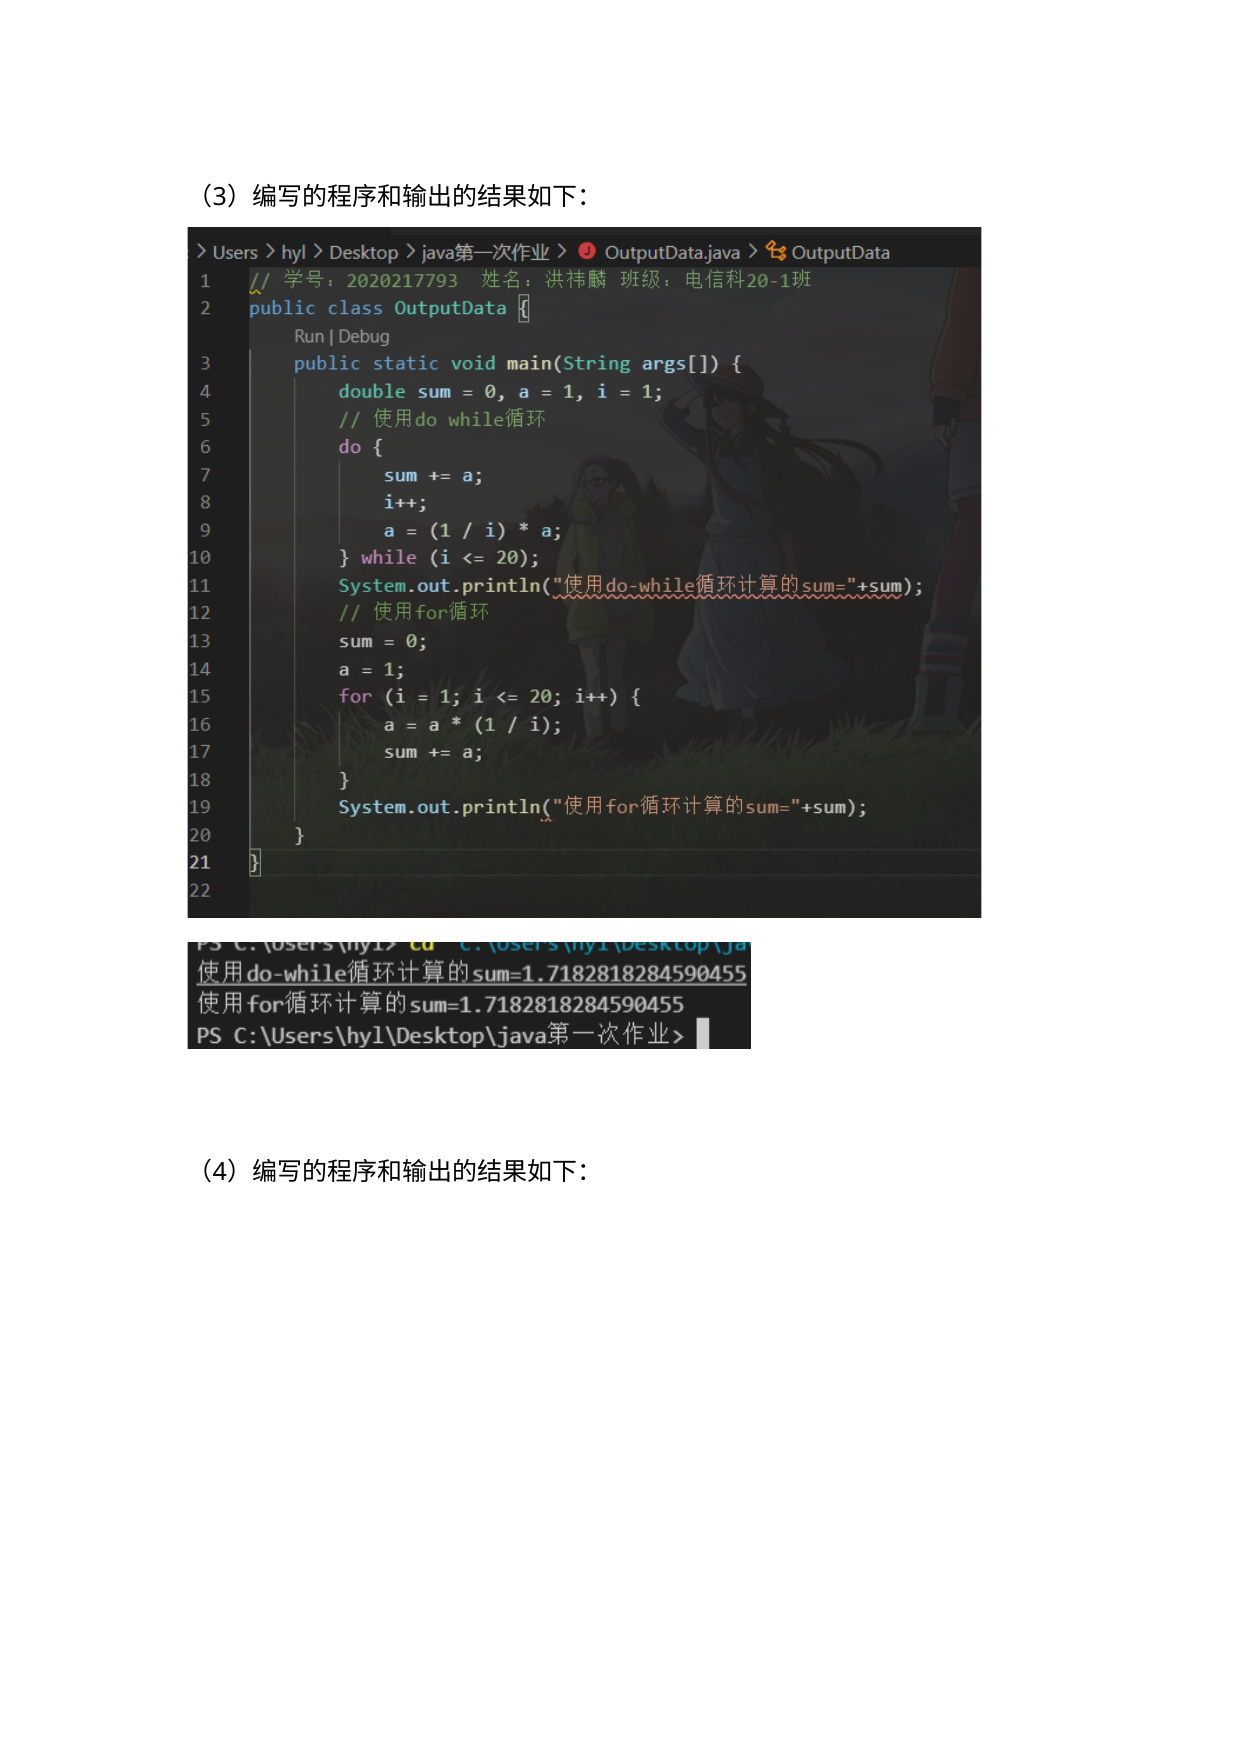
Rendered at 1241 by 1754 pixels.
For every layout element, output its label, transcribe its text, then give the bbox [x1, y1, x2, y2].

text （4）编写的程序和输出的结果如下： [187, 1137, 1053, 1202]
picture [187, 942, 751, 1049]
text （3）编写的程序和输出的结果如下： [187, 162, 1053, 227]
picture [187, 227, 982, 918]
